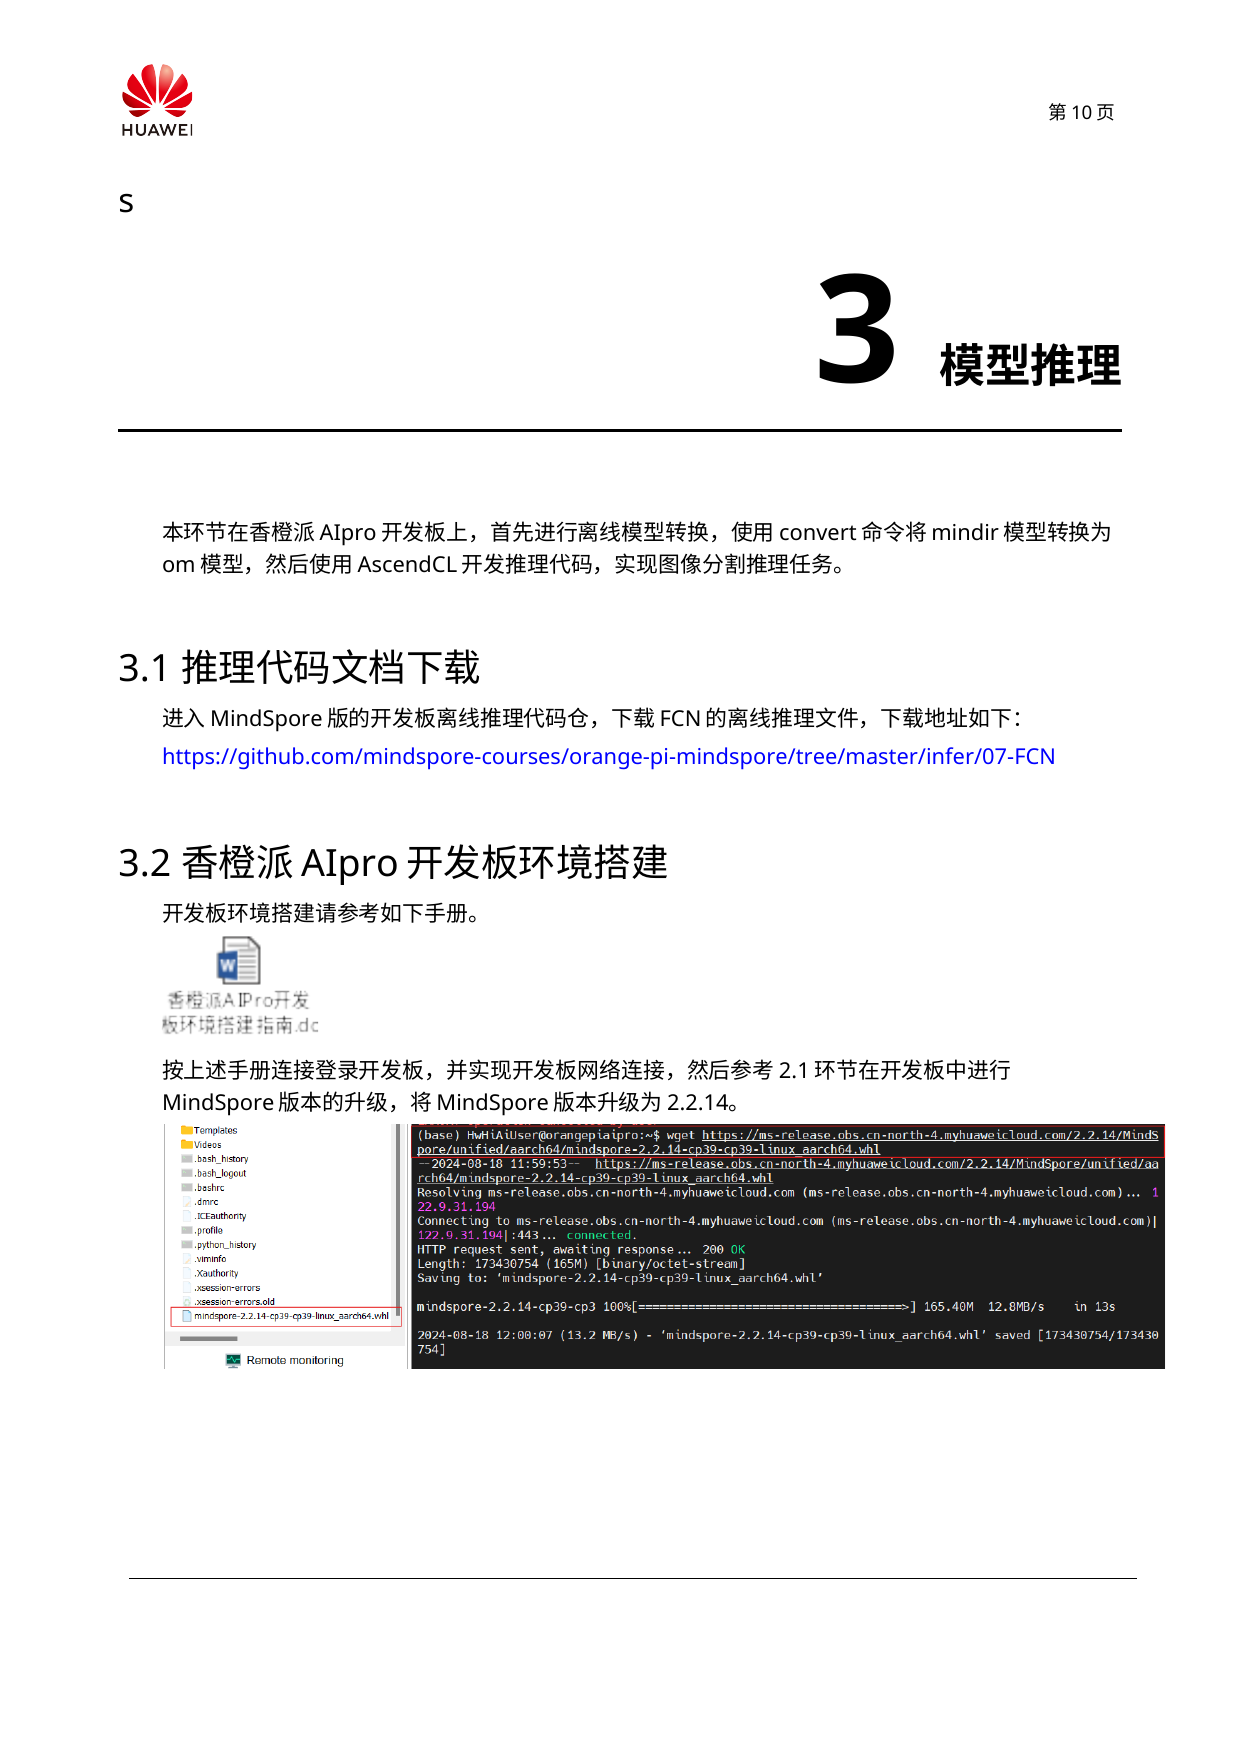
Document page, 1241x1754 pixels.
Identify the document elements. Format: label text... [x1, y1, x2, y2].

text https://github.com/mindspore-courses/orange-pi-mindspore/tree/master/infer/07-FCN [162, 741, 1122, 771]
subtitle 香橙派AIpro开发板环境搭建 [118, 833, 1122, 888]
text 按上述手册连接登录开发板，并实现开发板网络连接，然后参考2.1环节在开发板中进行MindSpore版本的升级，将MindSpore版本升级为2.2.14。 [162, 1053, 1122, 1116]
text s [118, 177, 1122, 223]
text 本环节在香橙派AIpro开发板上，首先进行离线模型转换，使用convert命令将mindir模型转换为om模型，然后使用AscendCL开发推理代码，实现图像分割推理任务。 [162, 515, 1122, 579]
picture [122, 64, 193, 136]
text 开发板环境搭建请参考如下手册。 [162, 896, 1122, 928]
subtitle 模型推理 [118, 223, 1122, 429]
picture [161, 1124, 1166, 1369]
text 进入MindSpore版的开发板离线推理代码仓，下载FCN的离线推理文件，下载地址如下： [162, 701, 1122, 733]
subtitle 推理代码文档下载 [118, 641, 1122, 692]
